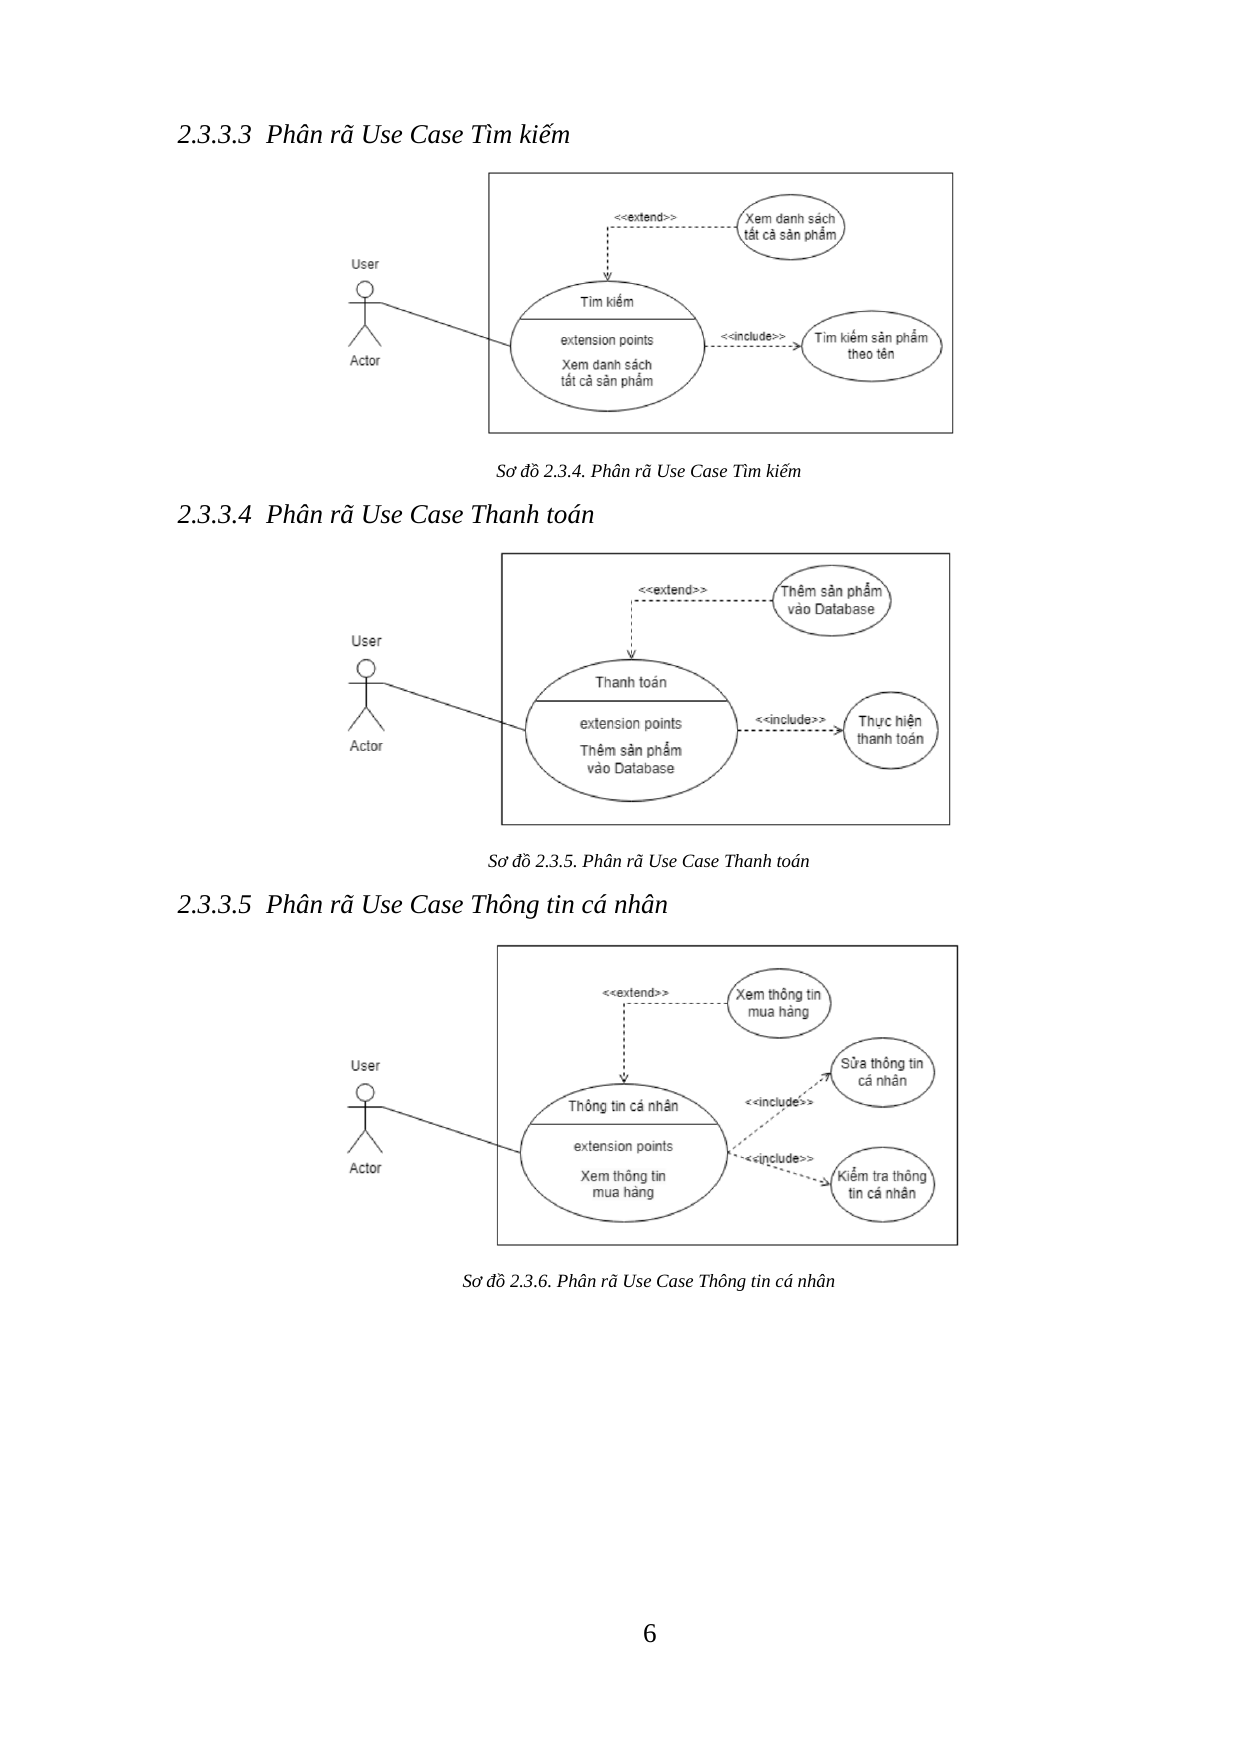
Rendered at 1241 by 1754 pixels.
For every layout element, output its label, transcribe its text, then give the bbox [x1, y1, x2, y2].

subtitle Phân rã Use Case Tìm kiếm [177, 118, 1122, 149]
subtitle Phân rã Use Case Thông tin cá nhân [177, 888, 1122, 919]
picture [342, 547, 957, 832]
text Sơ đồ 2.3.5. Phân rã Use Case Thanh toán [177, 850, 1122, 872]
picture [337, 938, 963, 1252]
text Sơ đồ 2.3.6. Phân rã Use Case Thông tin cá nhân [177, 1270, 1122, 1292]
text Sơ đồ 2.3.4. Phân rã Use Case Tìm kiếm [177, 459, 1122, 481]
subtitle Phân rã Use Case Thanh toán [177, 498, 1122, 529]
picture [340, 167, 960, 441]
